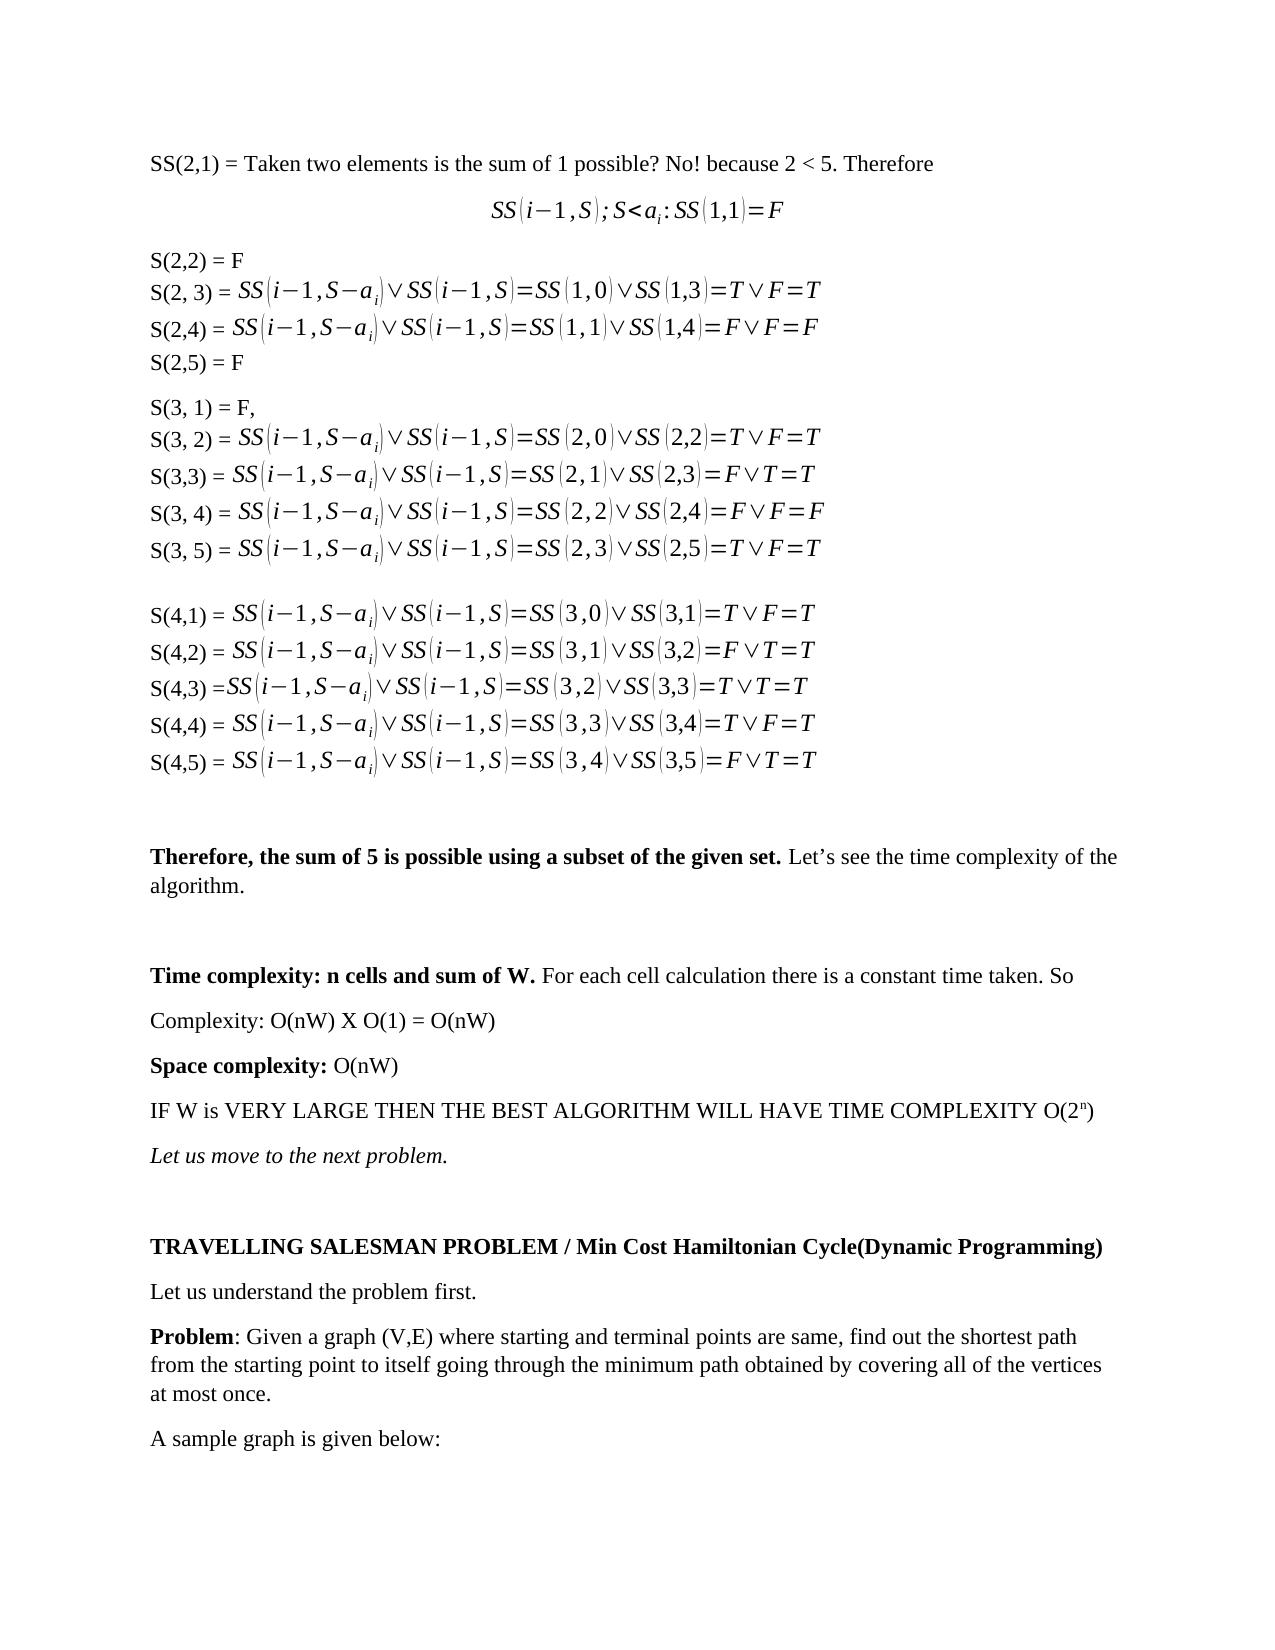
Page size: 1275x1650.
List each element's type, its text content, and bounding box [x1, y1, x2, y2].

text Time complexity: n cells and sum of W. For each cell calculation there is a constant time taken. So [150, 962, 1125, 988]
text A sample graph is given below: [150, 1425, 1125, 1451]
text IF W is VERY LARGE THEN THE BEST ALGORITHM WILL HAVE TIME COMPLEXITY O(2n) [150, 1097, 1125, 1124]
text S(2,2) = F S(2, 3) = S(2,4) = S(2,5) = F [150, 247, 1125, 375]
text SS(2,1) = Taken two elements is the sum of 1 possible? No! because 2 < 5. Therefore [150, 150, 1125, 176]
text Therefore, the sum of 5 is possible using a subset of the given set. Let’s see the time complexity of the algorithm. [150, 843, 1125, 898]
text Space complexity: O(nW) [150, 1052, 1125, 1079]
text Problem: Given a graph (V,E) where starting and terminal points are same, find out the shortest path from the starting point to itself going through the minimum path obtained by covering all of the vertices at most once. [150, 1323, 1125, 1406]
text Complexity: O(nW) X O(1) = O(nW) [150, 1007, 1125, 1033]
text Let us move to the next problem. [150, 1142, 1125, 1169]
text Let us understand the problem first. [150, 1278, 1125, 1304]
text S(3, 1) = F, S(3, 2) = S(3,3) = S(3, 4) = S(3, 5) = S(4,1) = S(4,2) = S(4,3) = S(4,4) = S(4,5) = [150, 394, 1125, 779]
text TRAVELLING SALESMAN PROBLEM / Min Cost Hamiltonian Cycle(Dynamic Programming) [150, 1233, 1125, 1259]
